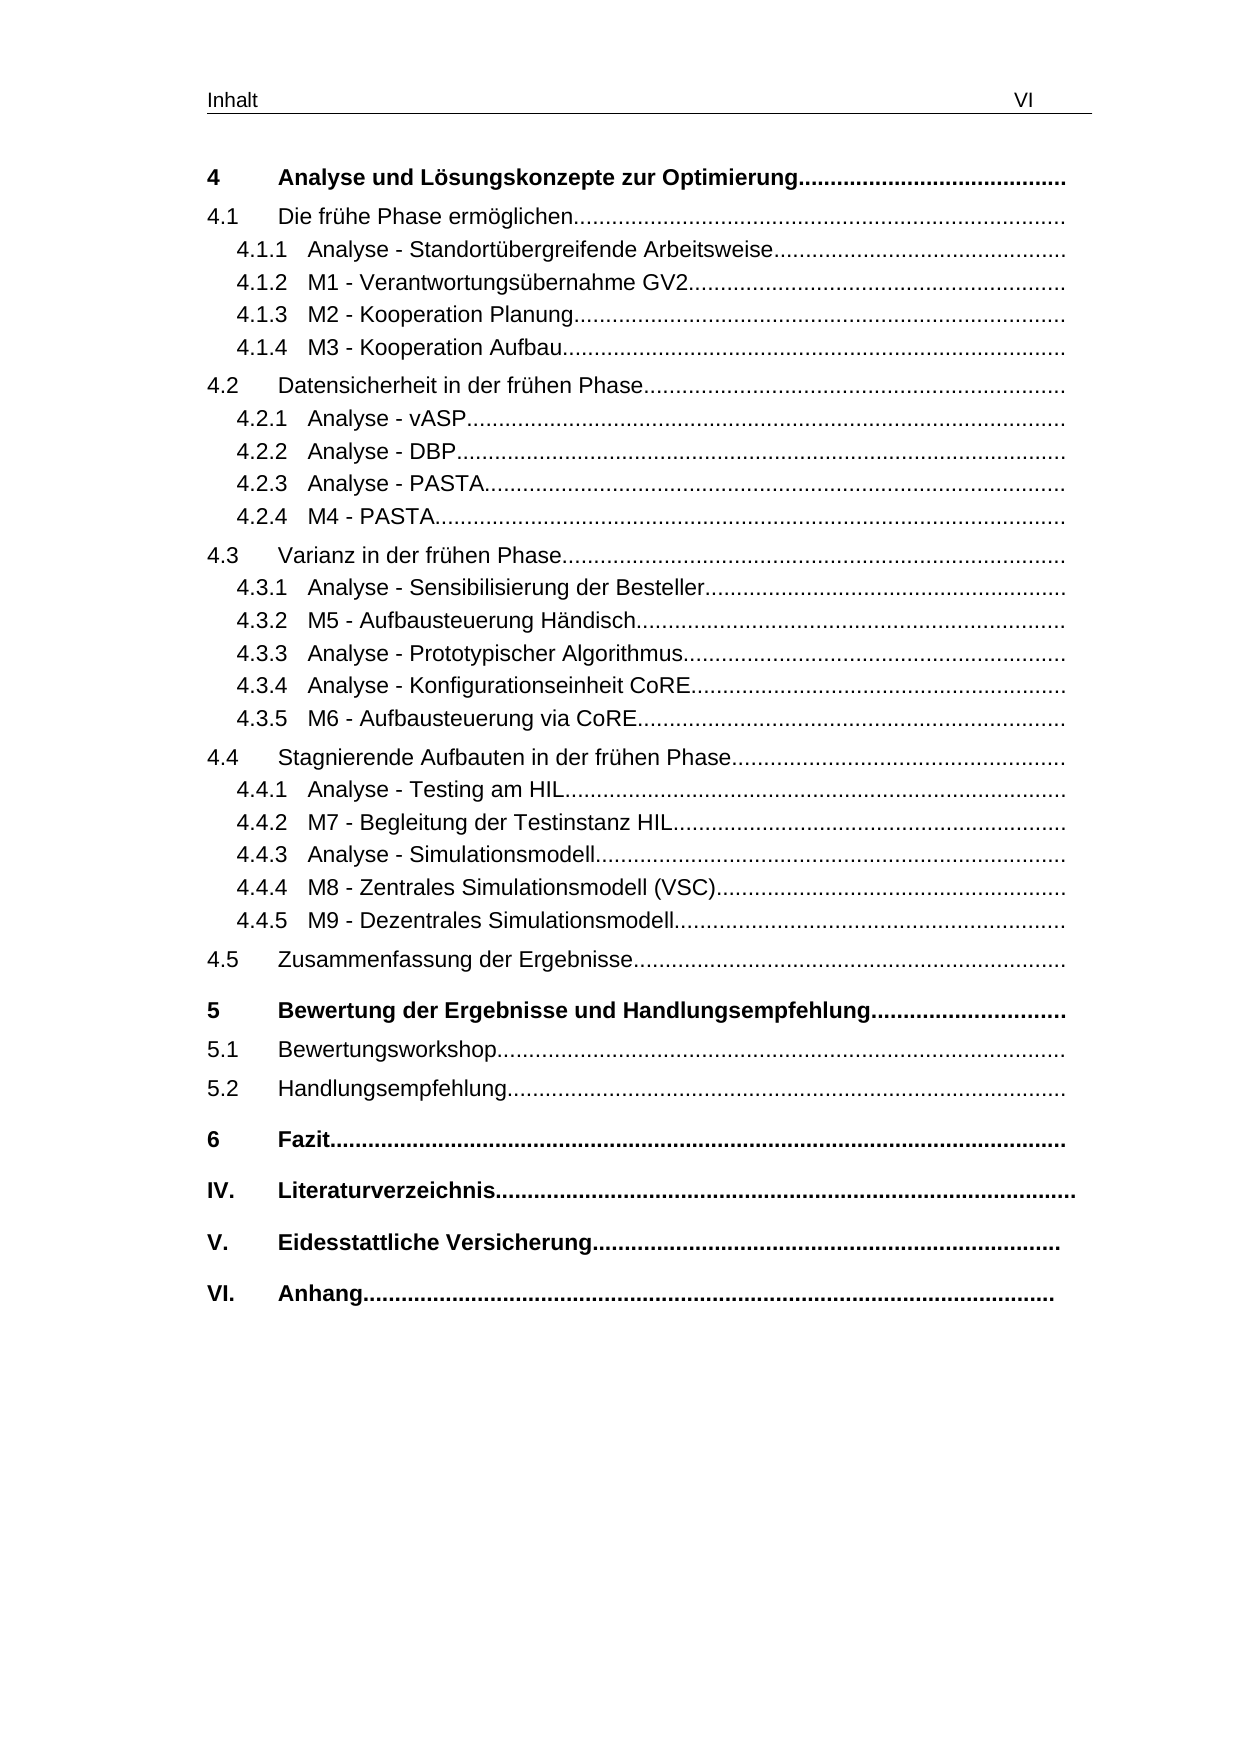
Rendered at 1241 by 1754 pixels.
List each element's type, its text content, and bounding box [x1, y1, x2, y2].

text IV. Literaturverzeichnis X [207, 1177, 1048, 1204]
text VI. Anhang XVI [207, 1280, 1048, 1306]
text 6 Fazit 85 [207, 1126, 1048, 1152]
text 4.5 Zusammenfassung der Ergebnisse 76 [207, 946, 1048, 972]
text 4.3 Varianz in der frühen Phase 61 [207, 542, 1048, 568]
text 4.2.1 Analyse - vASP 54 [236, 405, 1048, 431]
text 4.4.5 M9 - Dezentrales Simulationsmodell 75 [236, 907, 1048, 933]
text 5.1 Bewertungsworkshop 78 [207, 1036, 1048, 1062]
text 4.4.1 Analyse - Testing am HIL 69 [236, 776, 1048, 803]
text 4.1.1 Analyse - Standortübergreifende Arbeitsweise 49 [236, 236, 1048, 262]
text 4.2.2 Analyse - DBP 55 [236, 438, 1048, 464]
text 4.1.3 M2 - Kooperation Planung 53 [236, 301, 1048, 327]
text 5.2 Handlungsempfehlung 82 [207, 1074, 1048, 1101]
text 4.2.3 Analyse - PASTA 56 [236, 470, 1048, 497]
text 4.4.3 Analyse - Simulationsmodell 72 [236, 841, 1048, 868]
text 4.3.5 M6 - Aufbausteuerung via CoRE 67 [236, 705, 1048, 731]
text 5 Bewertung der Ergebnisse und Handlungsempfehlung 78 [207, 997, 1048, 1023]
text 4.3.1 Analyse - Sensibilisierung der Besteller 62 [236, 574, 1048, 601]
text 4.3.4 Analyse - Konfigurationseinheit CoRE 66 [236, 672, 1048, 698]
text 4.3.3 Analyse - Prototypischer Algorithmus 64 [236, 639, 1048, 666]
text 4.3.2 M5 - Aufbausteuerung Händisch 63 [236, 607, 1048, 633]
text 4.4.2 M7 - Begleitung der Testinstanz HIL 71 [236, 809, 1048, 835]
text 4.2.4 M4 - PASTA 60 [236, 503, 1048, 529]
text 4.4.4 M8 - Zentrales Simulationsmodell (VSC) 73 [236, 874, 1048, 900]
text 4.1.2 M1 - Verantwortungsübernahme GV2 52 [236, 268, 1048, 295]
text 4 Analyse und Lösungskonzepte zur Optimierung 49 [207, 164, 1048, 191]
text V. Eidesstattliche Versicherung XV [207, 1229, 1048, 1255]
text 4.4 Stagnierende Aufbauten in der frühen Phase 68 [207, 744, 1048, 770]
text 4.2 Datensicherheit in der frühen Phase 54 [207, 372, 1048, 399]
text 4.1.4 M3 - Kooperation Aufbau 53 [236, 334, 1048, 360]
text 4.1 Die frühe Phase ermöglichen 49 [207, 203, 1048, 229]
